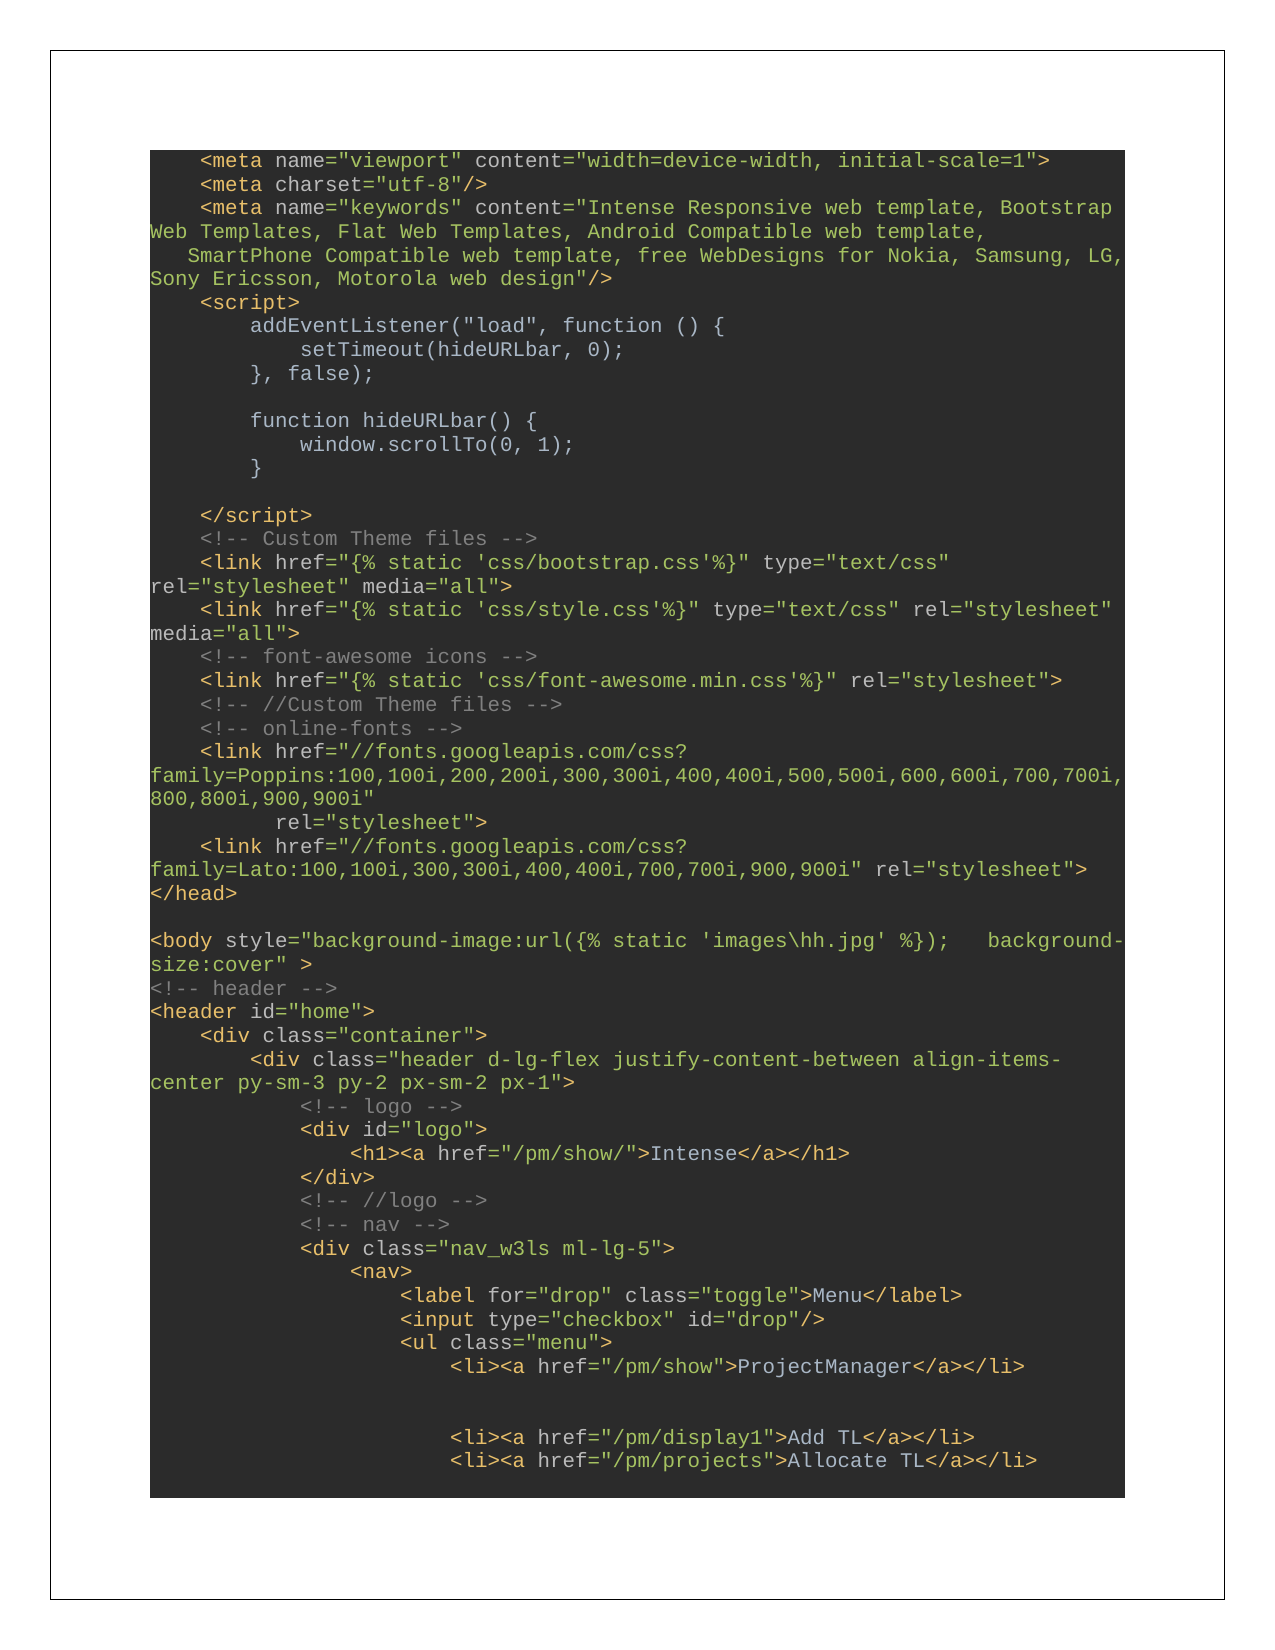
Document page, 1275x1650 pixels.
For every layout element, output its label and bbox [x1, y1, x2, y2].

text [150, 150, 1125, 1498]
